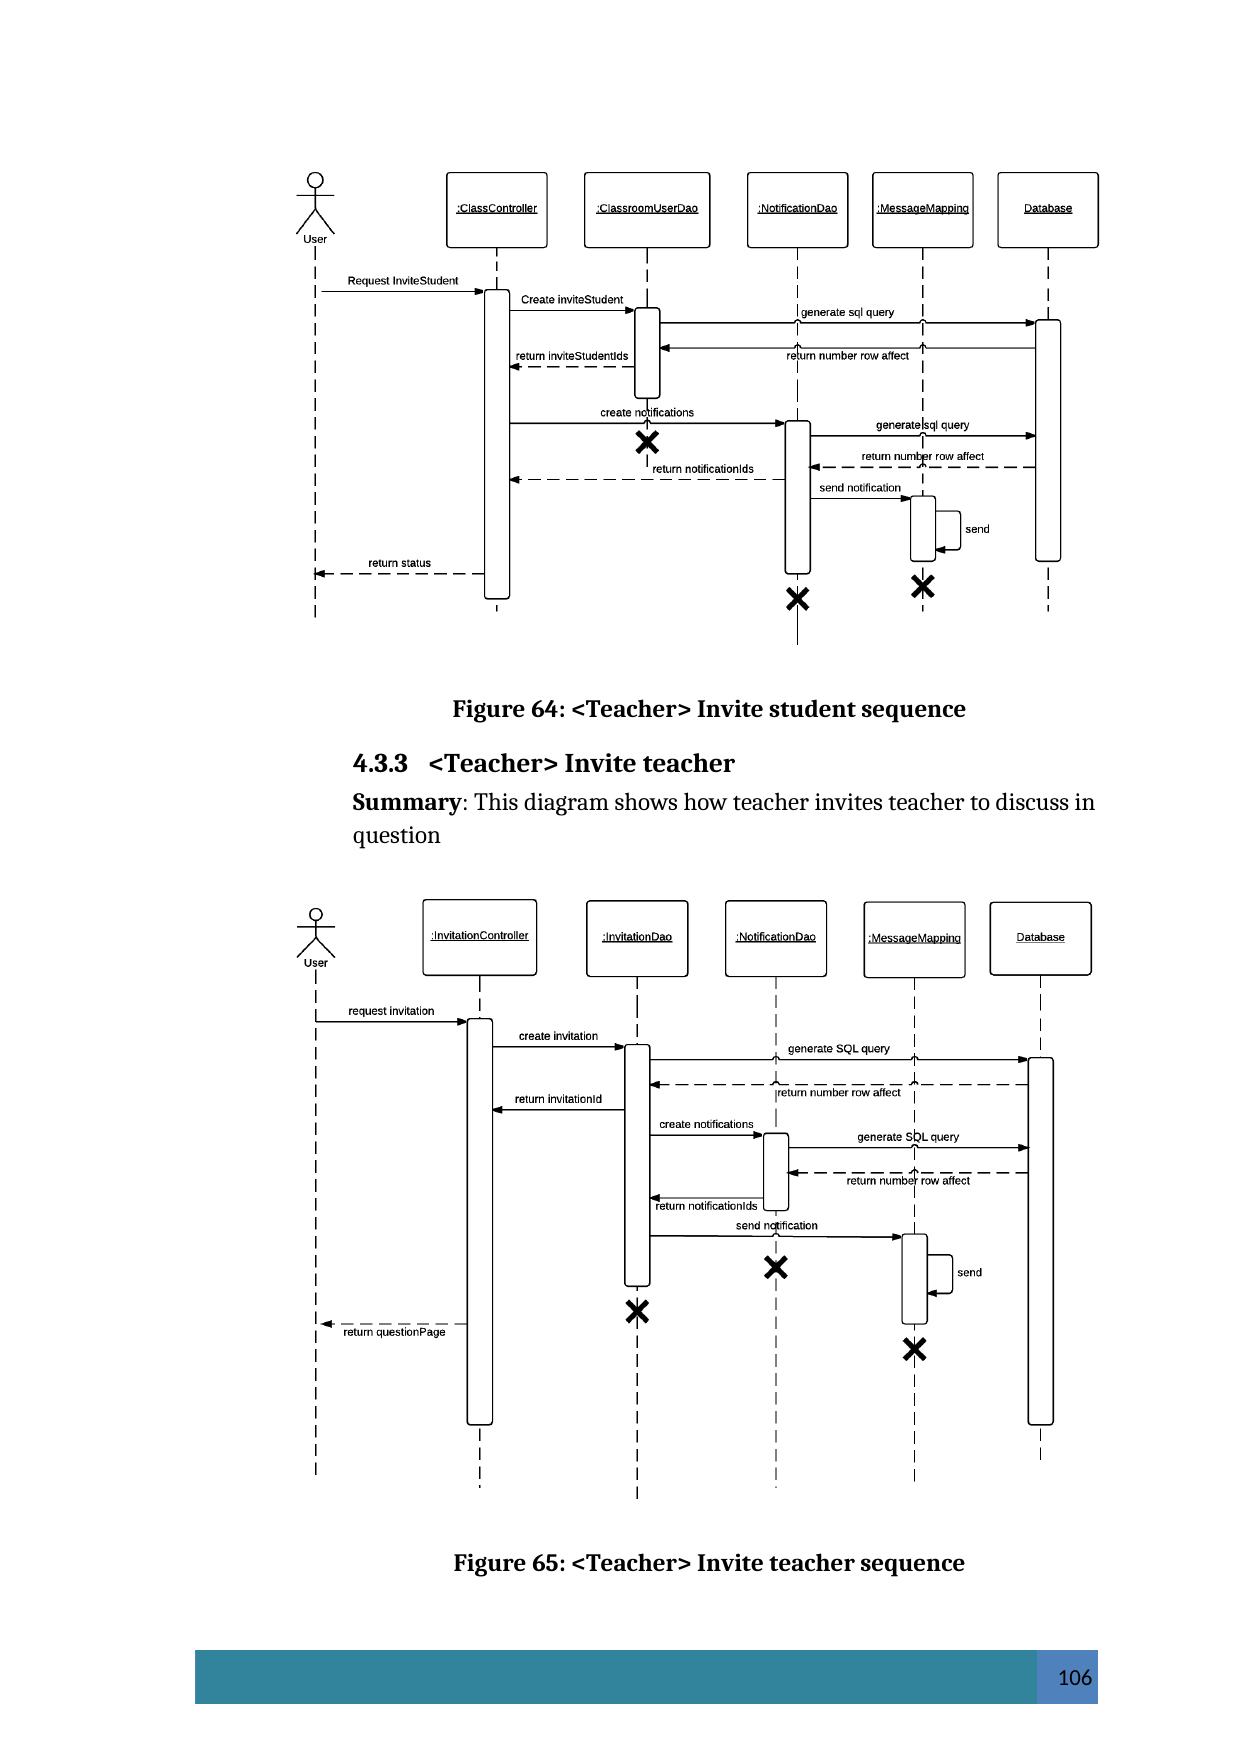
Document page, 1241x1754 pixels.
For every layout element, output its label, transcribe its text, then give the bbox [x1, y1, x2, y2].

text Figure 65: <Teacher> Invite teacher sequence [222, 1549, 1122, 1578]
text Summary: This diagram shows how teacher invites teacher to discuss in question [353, 788, 1122, 849]
picture [221, 147, 1123, 670]
text Figure 64: <Teacher> Invite student sequence [222, 694, 1122, 723]
picture [221, 874, 1116, 1524]
subtitle <Teacher> Invite teacher [353, 748, 1122, 779]
